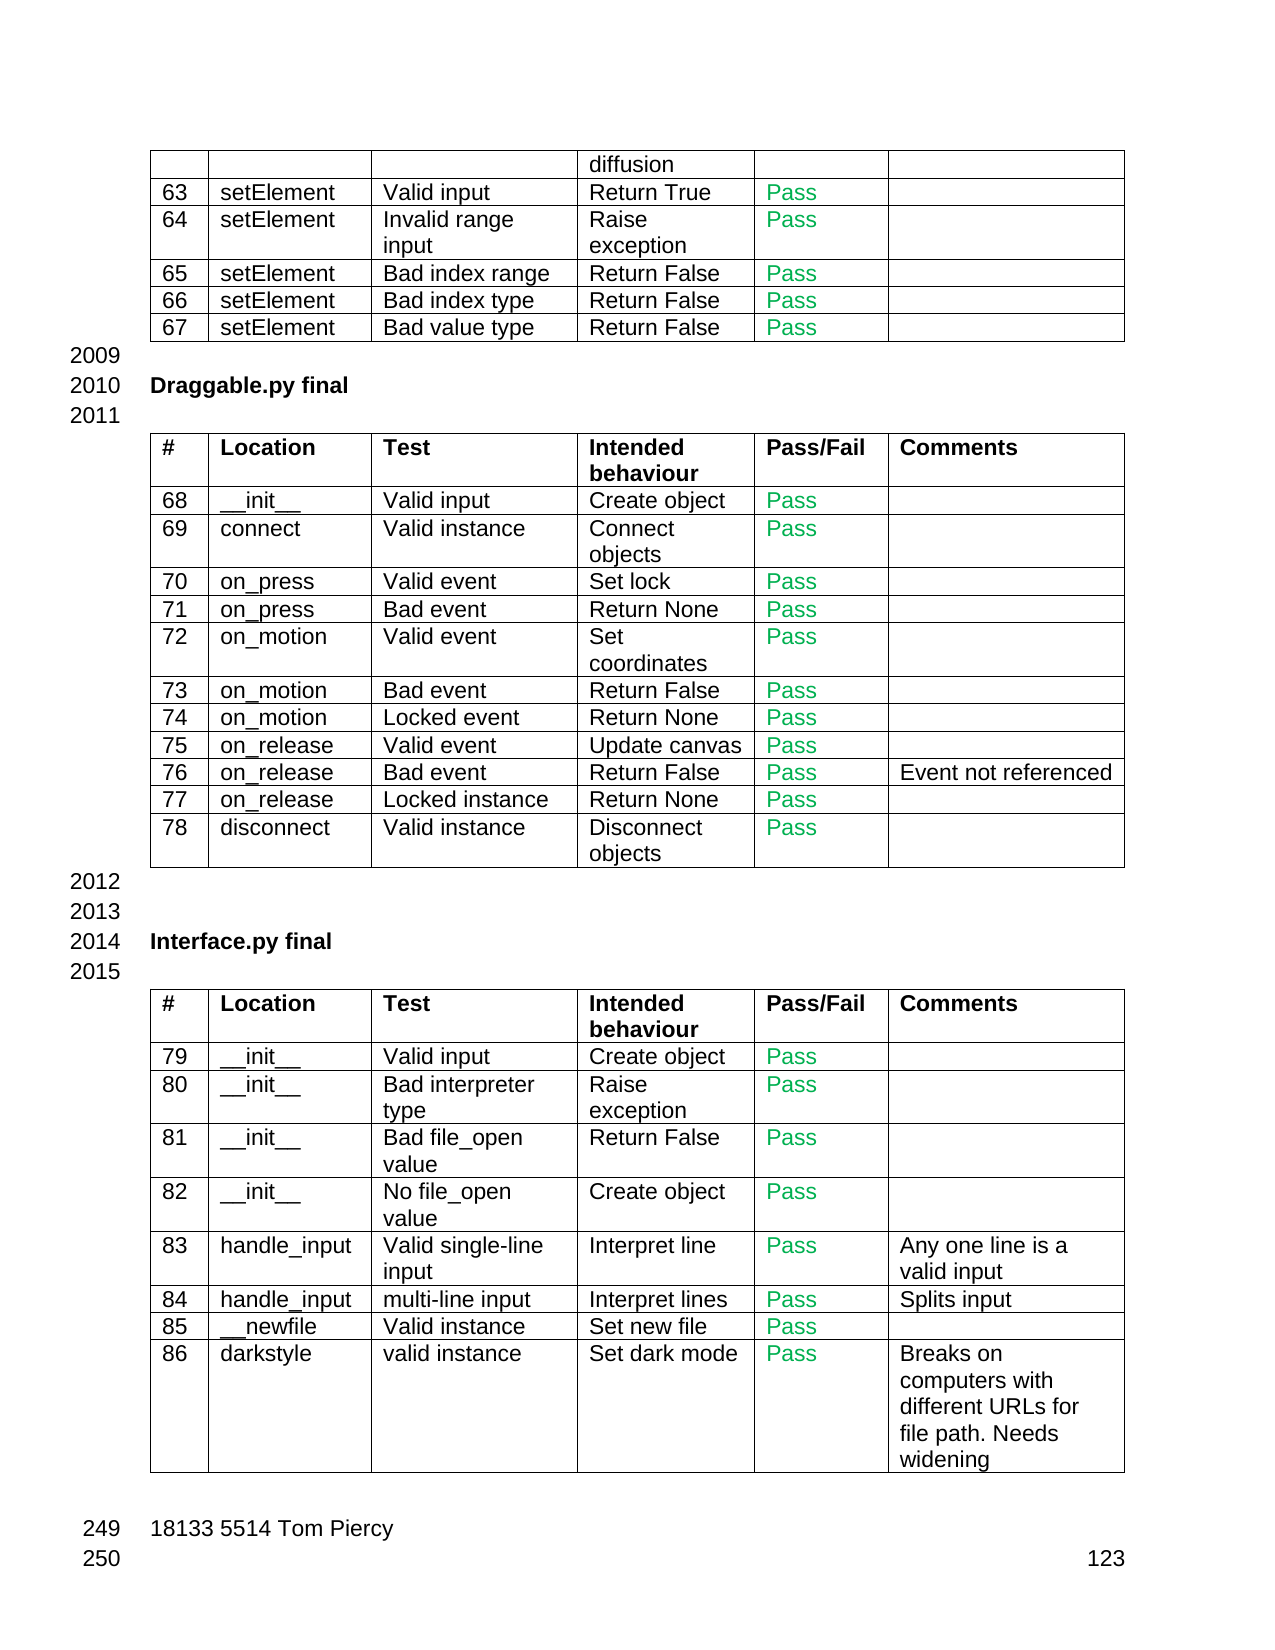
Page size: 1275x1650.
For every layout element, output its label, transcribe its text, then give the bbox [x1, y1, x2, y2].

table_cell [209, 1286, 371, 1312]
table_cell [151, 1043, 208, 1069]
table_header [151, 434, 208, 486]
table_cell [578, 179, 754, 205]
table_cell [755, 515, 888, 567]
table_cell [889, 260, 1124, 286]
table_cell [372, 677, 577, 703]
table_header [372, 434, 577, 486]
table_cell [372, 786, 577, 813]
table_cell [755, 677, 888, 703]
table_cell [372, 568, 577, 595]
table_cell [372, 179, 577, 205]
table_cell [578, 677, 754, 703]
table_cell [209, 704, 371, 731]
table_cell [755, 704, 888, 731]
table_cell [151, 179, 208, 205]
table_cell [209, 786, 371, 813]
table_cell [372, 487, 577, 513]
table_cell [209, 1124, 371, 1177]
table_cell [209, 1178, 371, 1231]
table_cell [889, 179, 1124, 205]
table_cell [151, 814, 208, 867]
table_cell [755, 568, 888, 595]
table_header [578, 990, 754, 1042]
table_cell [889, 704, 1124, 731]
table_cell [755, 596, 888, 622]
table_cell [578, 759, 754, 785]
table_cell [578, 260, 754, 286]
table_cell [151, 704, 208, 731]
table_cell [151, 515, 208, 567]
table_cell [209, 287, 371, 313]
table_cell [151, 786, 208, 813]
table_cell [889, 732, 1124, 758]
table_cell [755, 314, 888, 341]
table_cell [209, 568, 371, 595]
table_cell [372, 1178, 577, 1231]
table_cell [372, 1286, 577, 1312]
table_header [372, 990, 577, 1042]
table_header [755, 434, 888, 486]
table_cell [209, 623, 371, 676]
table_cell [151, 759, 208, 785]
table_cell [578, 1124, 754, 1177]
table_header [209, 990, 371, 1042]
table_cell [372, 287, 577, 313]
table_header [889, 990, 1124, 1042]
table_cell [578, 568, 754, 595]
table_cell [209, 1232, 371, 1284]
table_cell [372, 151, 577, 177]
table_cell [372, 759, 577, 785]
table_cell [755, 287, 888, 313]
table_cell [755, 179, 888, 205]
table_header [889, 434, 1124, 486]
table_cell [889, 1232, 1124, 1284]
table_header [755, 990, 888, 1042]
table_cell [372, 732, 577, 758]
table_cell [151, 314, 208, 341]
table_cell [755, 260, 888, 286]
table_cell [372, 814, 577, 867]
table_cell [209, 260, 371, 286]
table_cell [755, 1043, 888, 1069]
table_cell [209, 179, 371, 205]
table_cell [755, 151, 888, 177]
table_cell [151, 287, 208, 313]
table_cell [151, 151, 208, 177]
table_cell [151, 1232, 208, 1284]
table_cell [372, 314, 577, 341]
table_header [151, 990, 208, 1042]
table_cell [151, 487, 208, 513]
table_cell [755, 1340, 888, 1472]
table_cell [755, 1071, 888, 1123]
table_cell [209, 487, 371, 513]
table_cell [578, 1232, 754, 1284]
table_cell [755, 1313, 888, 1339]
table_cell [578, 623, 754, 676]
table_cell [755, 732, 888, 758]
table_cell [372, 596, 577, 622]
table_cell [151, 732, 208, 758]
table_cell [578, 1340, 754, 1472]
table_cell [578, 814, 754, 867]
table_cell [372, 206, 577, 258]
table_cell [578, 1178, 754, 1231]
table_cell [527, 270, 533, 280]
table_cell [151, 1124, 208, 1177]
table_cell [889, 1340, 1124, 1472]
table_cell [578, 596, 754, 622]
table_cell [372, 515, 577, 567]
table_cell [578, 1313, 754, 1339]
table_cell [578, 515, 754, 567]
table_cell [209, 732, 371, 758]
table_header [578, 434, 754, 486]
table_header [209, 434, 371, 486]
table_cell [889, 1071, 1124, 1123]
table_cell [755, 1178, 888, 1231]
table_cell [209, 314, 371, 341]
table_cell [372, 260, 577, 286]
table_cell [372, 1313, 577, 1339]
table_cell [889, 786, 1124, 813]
text Interface.py final [150, 928, 1125, 954]
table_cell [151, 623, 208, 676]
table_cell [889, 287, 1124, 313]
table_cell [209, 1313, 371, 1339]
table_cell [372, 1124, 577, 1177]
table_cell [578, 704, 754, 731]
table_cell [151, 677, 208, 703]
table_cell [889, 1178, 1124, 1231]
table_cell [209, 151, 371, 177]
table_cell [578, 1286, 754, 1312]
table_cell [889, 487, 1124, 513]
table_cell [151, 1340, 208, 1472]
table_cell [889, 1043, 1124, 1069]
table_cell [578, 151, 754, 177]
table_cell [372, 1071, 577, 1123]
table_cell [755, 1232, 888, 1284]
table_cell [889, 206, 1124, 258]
text Draggable.py final [150, 372, 1125, 398]
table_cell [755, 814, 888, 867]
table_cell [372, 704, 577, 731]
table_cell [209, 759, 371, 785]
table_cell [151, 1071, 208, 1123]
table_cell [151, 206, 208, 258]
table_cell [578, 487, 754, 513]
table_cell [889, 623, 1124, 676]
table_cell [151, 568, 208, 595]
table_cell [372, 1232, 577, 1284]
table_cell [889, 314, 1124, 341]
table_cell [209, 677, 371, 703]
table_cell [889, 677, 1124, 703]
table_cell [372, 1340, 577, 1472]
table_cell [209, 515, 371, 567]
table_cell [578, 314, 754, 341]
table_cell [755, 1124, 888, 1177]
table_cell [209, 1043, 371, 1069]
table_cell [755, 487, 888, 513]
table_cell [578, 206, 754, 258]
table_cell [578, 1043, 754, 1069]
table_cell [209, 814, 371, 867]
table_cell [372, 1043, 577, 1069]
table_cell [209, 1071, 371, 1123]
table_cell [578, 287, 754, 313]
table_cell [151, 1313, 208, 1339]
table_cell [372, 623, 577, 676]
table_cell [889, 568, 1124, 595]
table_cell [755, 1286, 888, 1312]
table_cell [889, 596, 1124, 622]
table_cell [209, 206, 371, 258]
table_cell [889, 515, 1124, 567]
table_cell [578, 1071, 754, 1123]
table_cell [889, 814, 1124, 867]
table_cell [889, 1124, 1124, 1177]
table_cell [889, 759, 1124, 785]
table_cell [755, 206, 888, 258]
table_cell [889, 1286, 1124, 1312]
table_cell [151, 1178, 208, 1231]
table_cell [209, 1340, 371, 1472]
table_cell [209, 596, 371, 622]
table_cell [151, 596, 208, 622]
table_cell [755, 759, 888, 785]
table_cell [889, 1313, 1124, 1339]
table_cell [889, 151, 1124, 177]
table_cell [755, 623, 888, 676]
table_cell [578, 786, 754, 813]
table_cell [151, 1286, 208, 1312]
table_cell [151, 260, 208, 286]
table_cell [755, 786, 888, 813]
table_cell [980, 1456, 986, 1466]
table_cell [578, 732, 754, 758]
